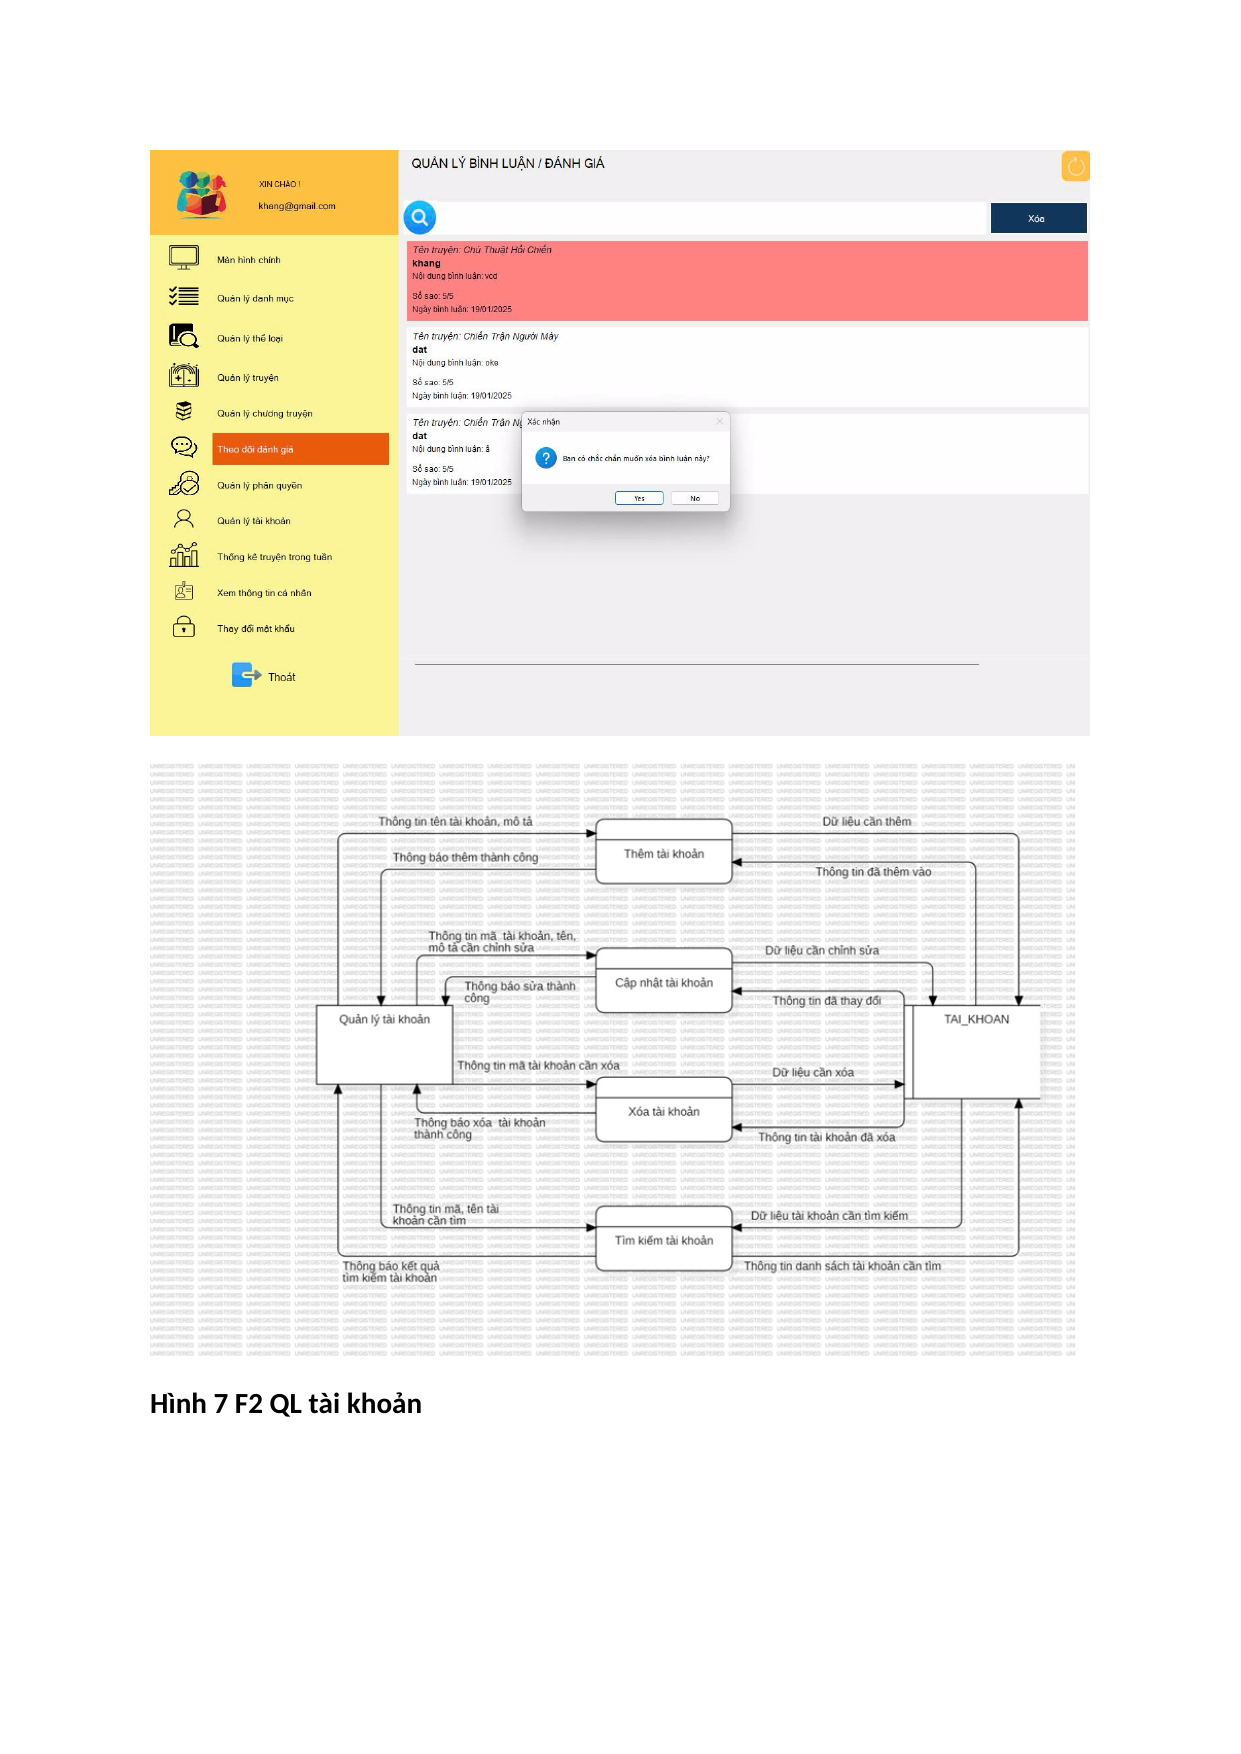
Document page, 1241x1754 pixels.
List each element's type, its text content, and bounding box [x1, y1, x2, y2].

picture [150, 150, 1091, 736]
subtitle Hình 7 F2 QL tài khoản [150, 1386, 1090, 1421]
picture [150, 760, 1075, 1361]
